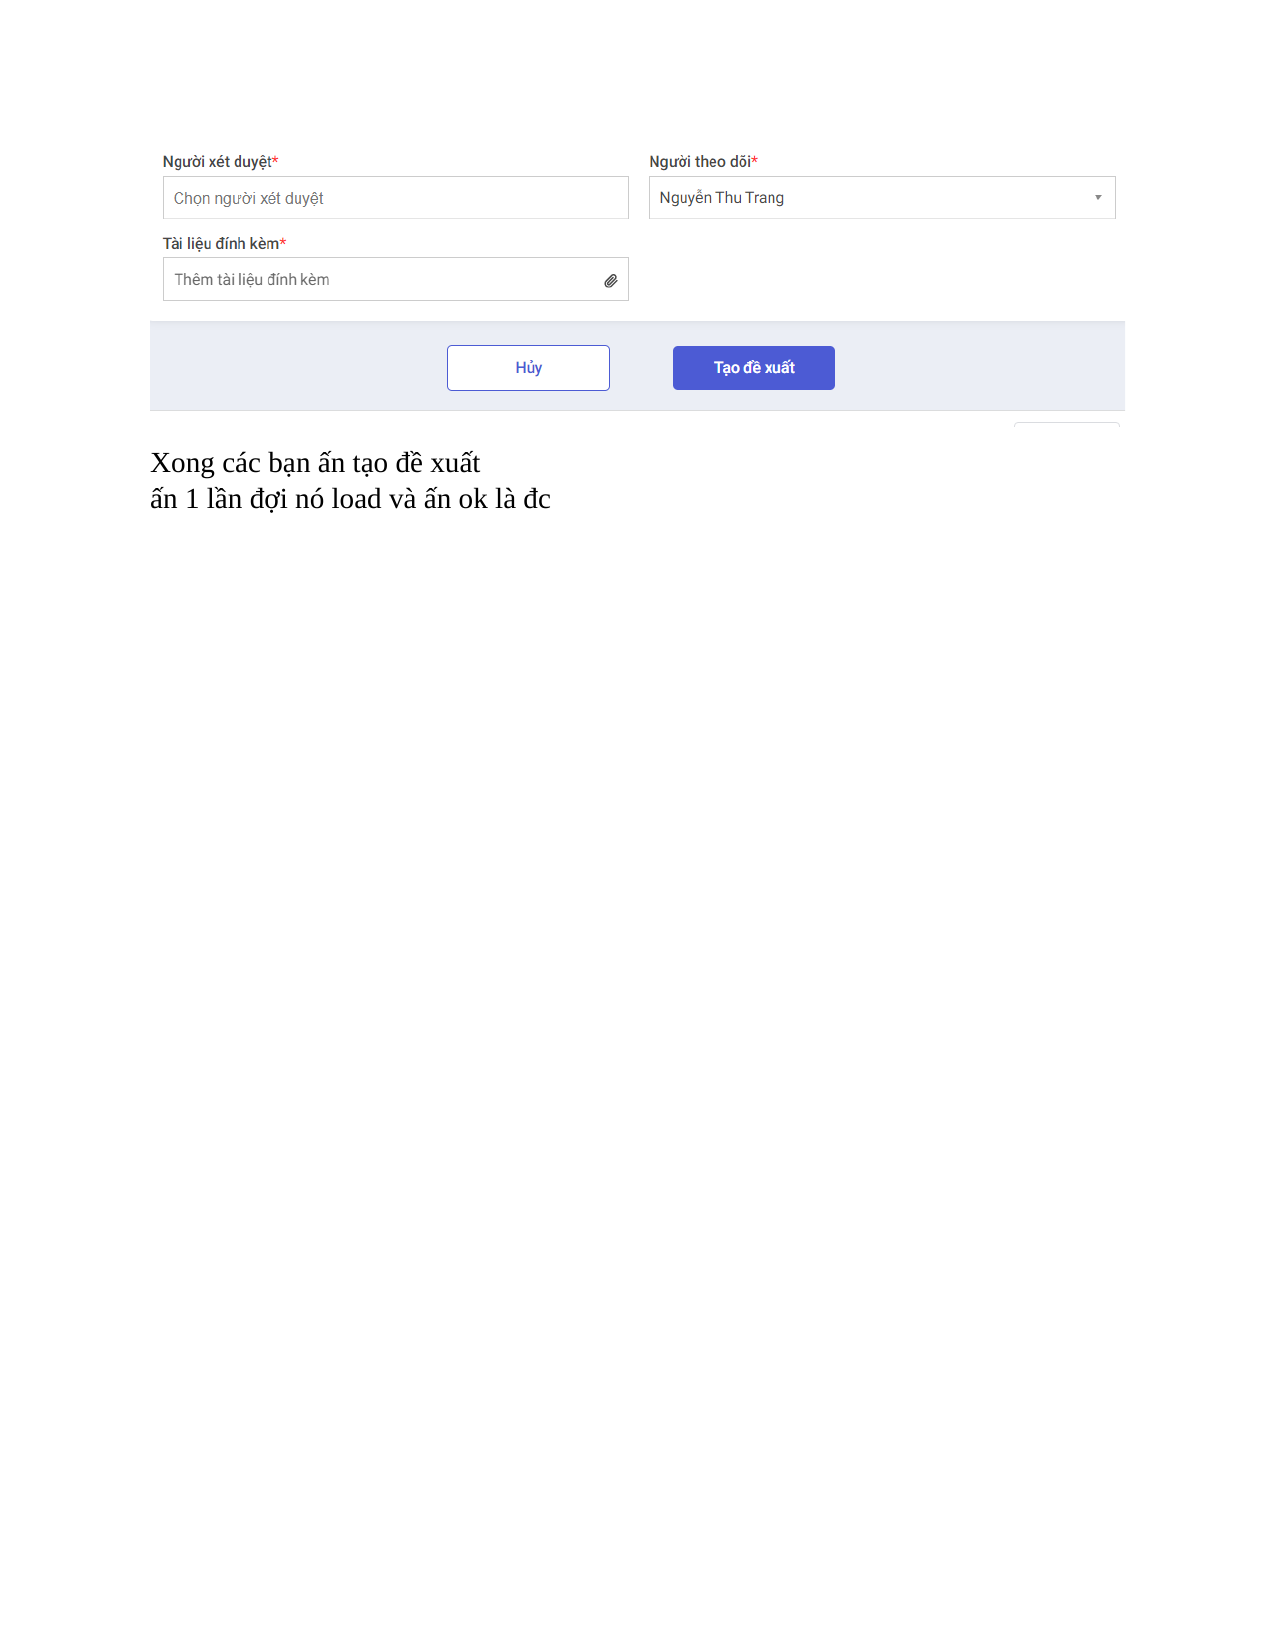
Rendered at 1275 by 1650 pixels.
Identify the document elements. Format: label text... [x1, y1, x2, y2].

picture [150, 150, 1125, 427]
text Xong các bạn ấn tạo đề xuất ấn 1 lần đợi nó load và ấn ok là đc [150, 445, 1125, 515]
